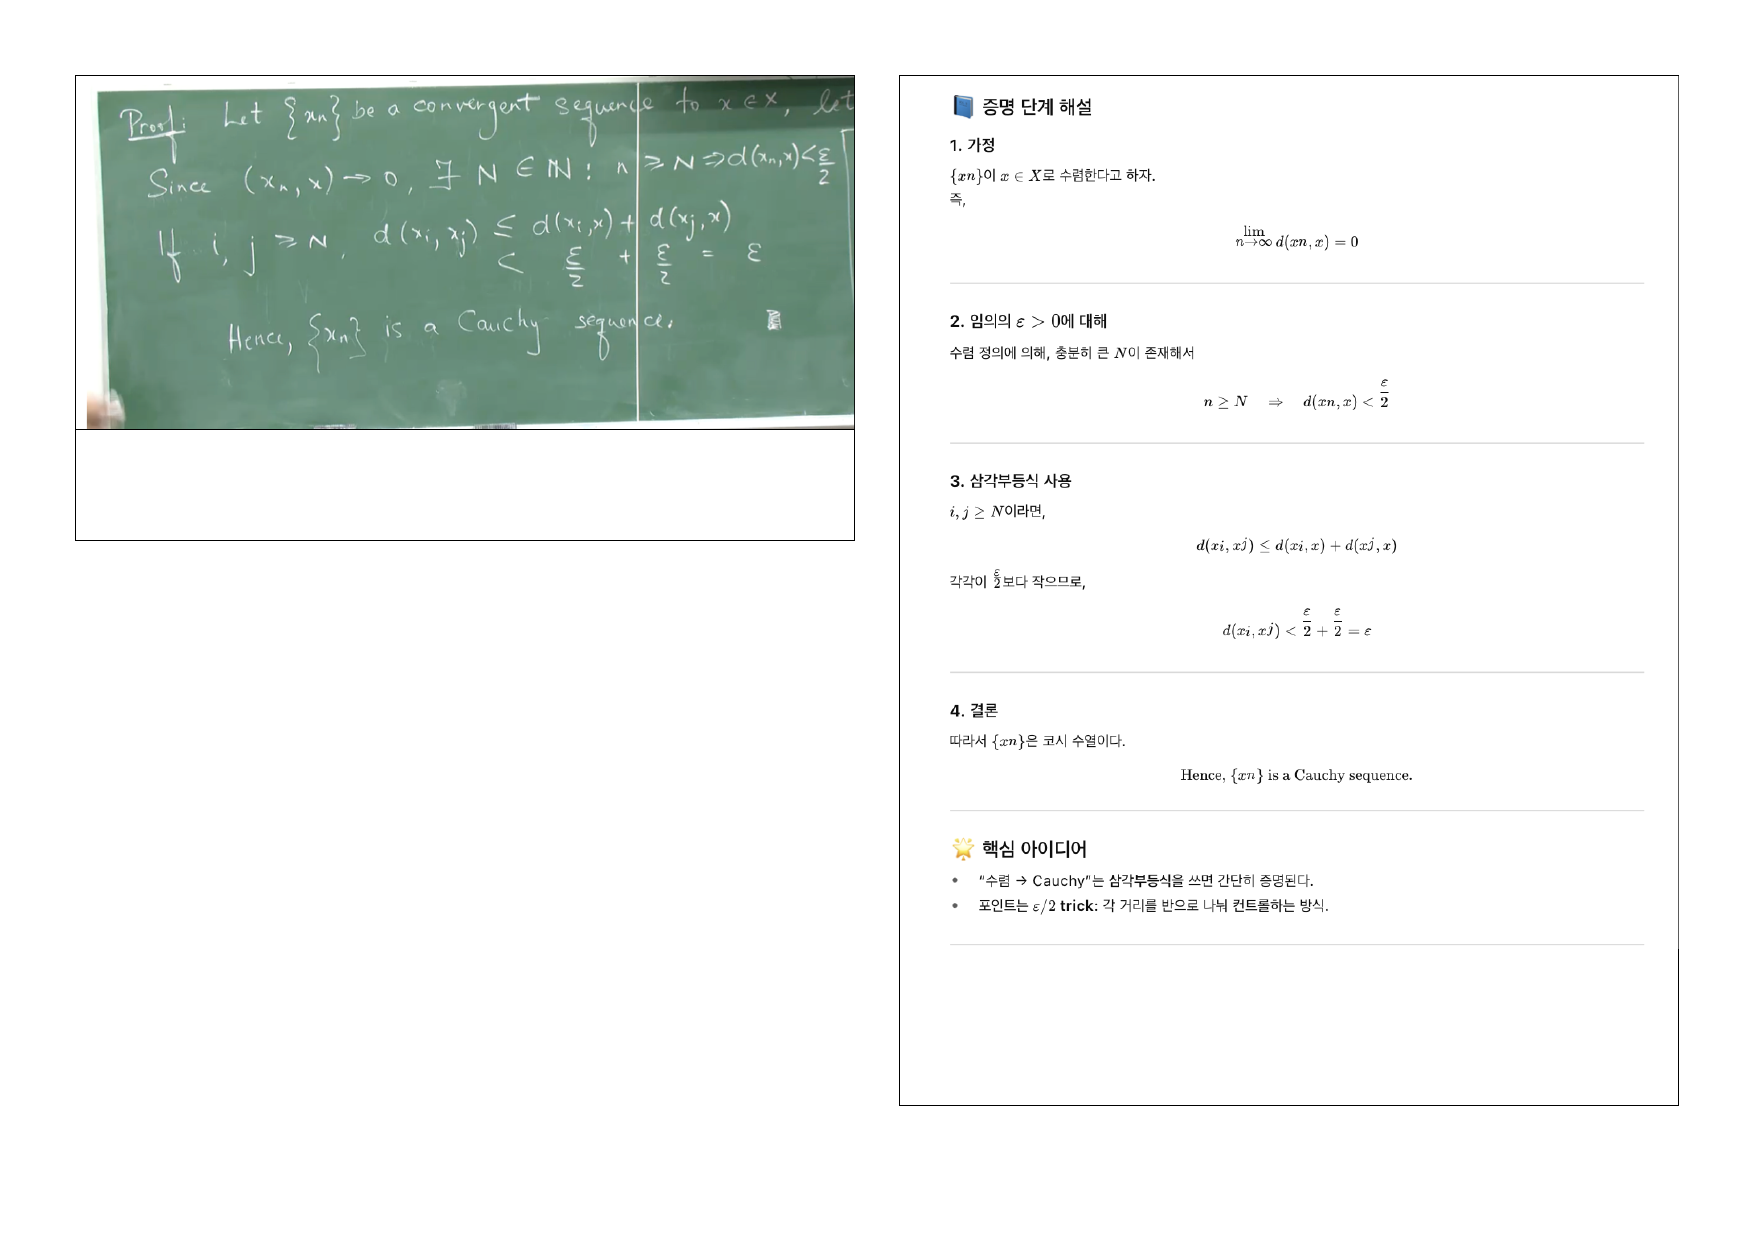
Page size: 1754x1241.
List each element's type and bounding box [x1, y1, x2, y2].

table_cell [900, 76, 1678, 1105]
table_cell [76, 430, 854, 540]
picture [86, 76, 855, 429]
table_cell [76, 76, 86, 429]
picture [911, 76, 1679, 949]
